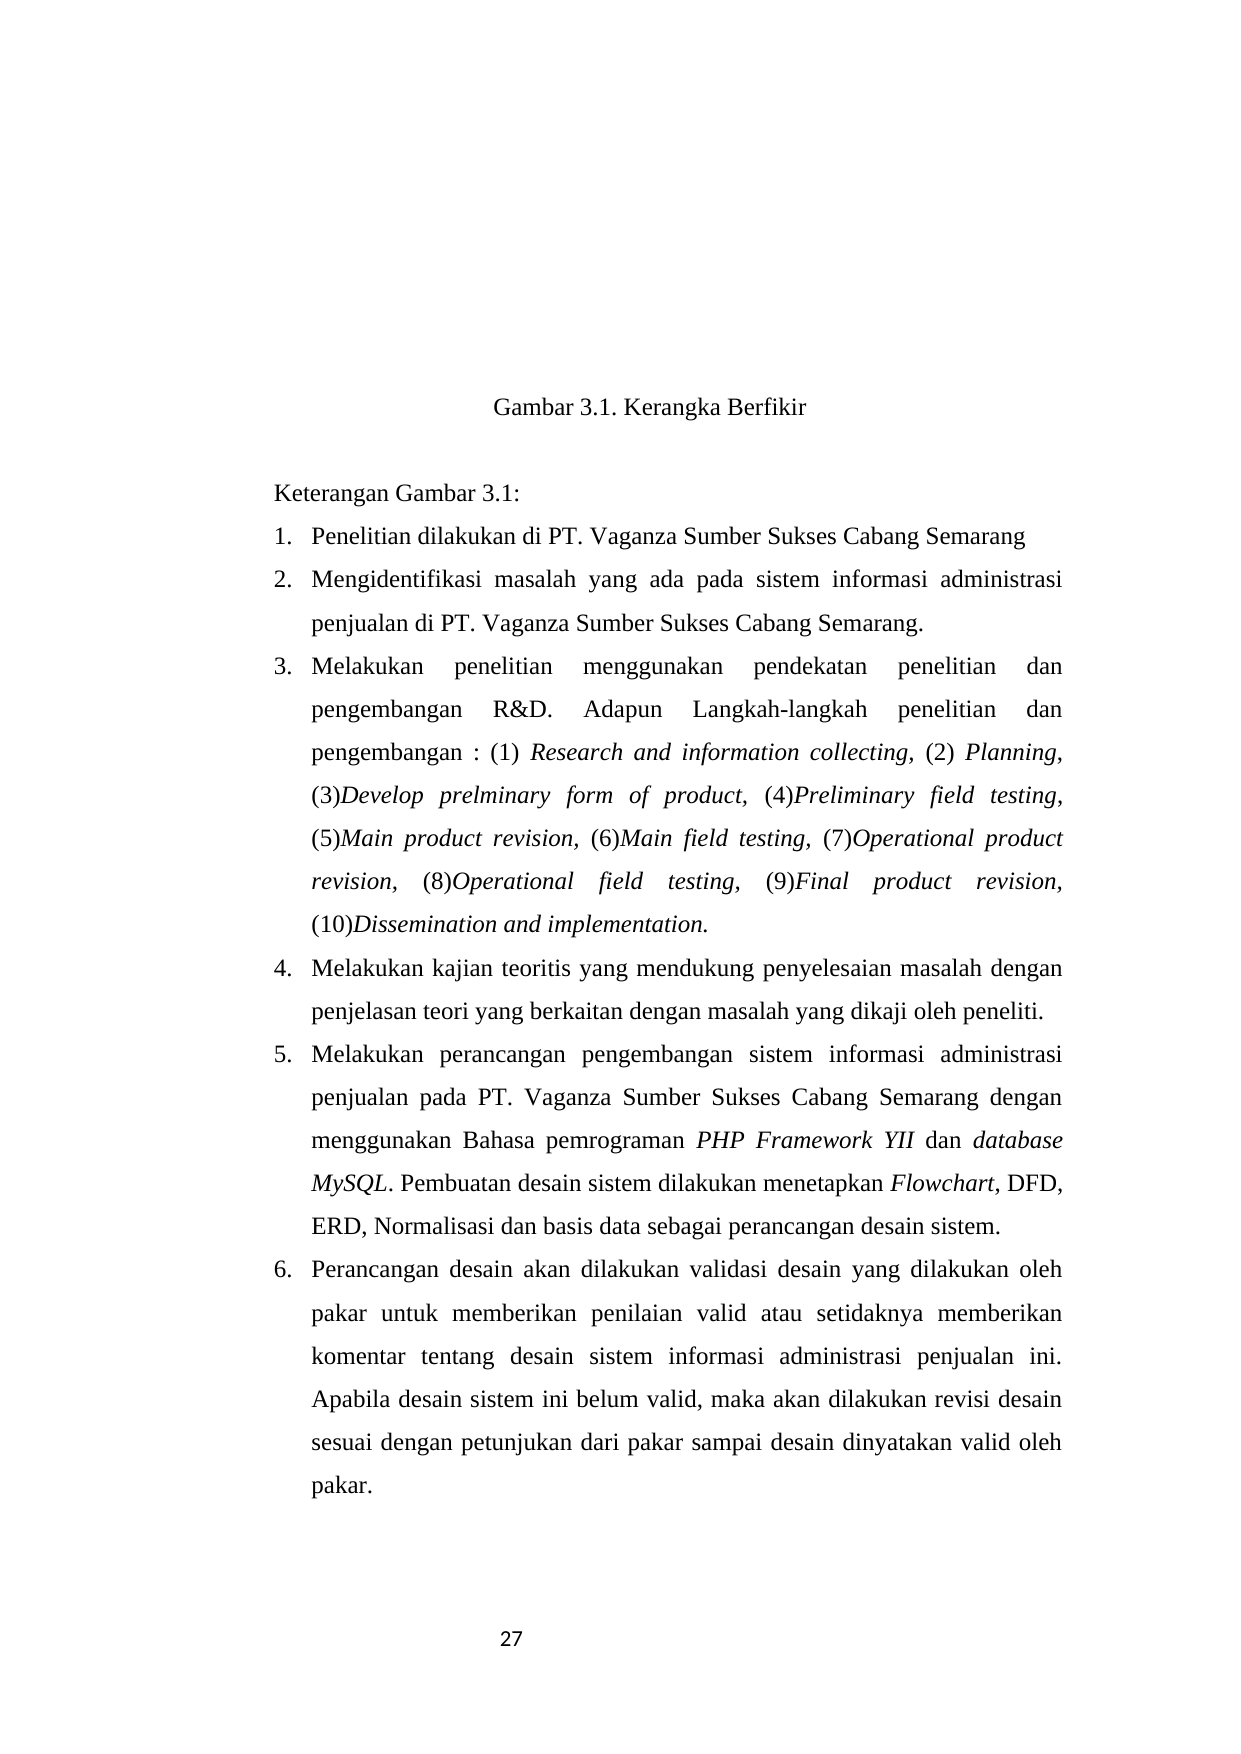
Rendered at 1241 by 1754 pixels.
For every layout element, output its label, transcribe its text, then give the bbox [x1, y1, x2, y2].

list Melakukan kajian teoritis yang mendukung penyelesaian masalah dengan penjelasan teori yang berkaitan dengan masalah yang dikaji oleh peneliti. [274, 953, 1063, 1024]
text Gambar 3.1. Kerangka Berfikir [236, 392, 1063, 421]
text Keterangan Gambar 3.1: [236, 478, 1063, 507]
list Perancangan desain akan dilakukan validasi desain yang dilakukan oleh pakar untuk memberikan penilaian valid atau setidaknya memberikan komentar tentang desain sistem informasi administrasi penjualan ini. Apabila desain sistem ini belum valid, maka akan dilakukan revisi desain sesuai dengan petunjukan dari pakar sampai desain dinyatakan valid oleh pakar. [274, 1254, 1063, 1499]
list Melakukan penelitian menggunakan pendekatan penelitian dan pengembangan R&D. Adapun Langkah-langkah penelitian dan pengembangan : (1) Research and information collecting, (2) Planning, (3)Develop prelminary form of product, (4)Preliminary field testing, (5)Main product revision, (6)Main field testing, (7)Operational product revision, (8)Operational field testing, (9)Final product revision, (10)Dissemination and implementation. [274, 651, 1063, 938]
list Melakukan perancangan pengembangan sistem informasi administrasi penjualan pada PT. Vaganza Sumber Sukses Cabang Semarang dengan menggunakan Bahasa pemrograman PHP Framework YII dan database MySQL. Pembuatan desain sistem dilakukan menetapkan Flowchart, DFD, ERD, Normalisasi dan basis data sebagai perancangan desain sistem. [274, 1039, 1063, 1240]
list Mengidentifikasi masalah yang ada pada sistem informasi administrasi penjualan di PT. Vaganza Sumber Sukses Cabang Semarang. [274, 564, 1063, 636]
list Penelitian dilakukan di PT. Vaganza Sumber Sukses Cabang Semarang [274, 521, 1063, 550]
